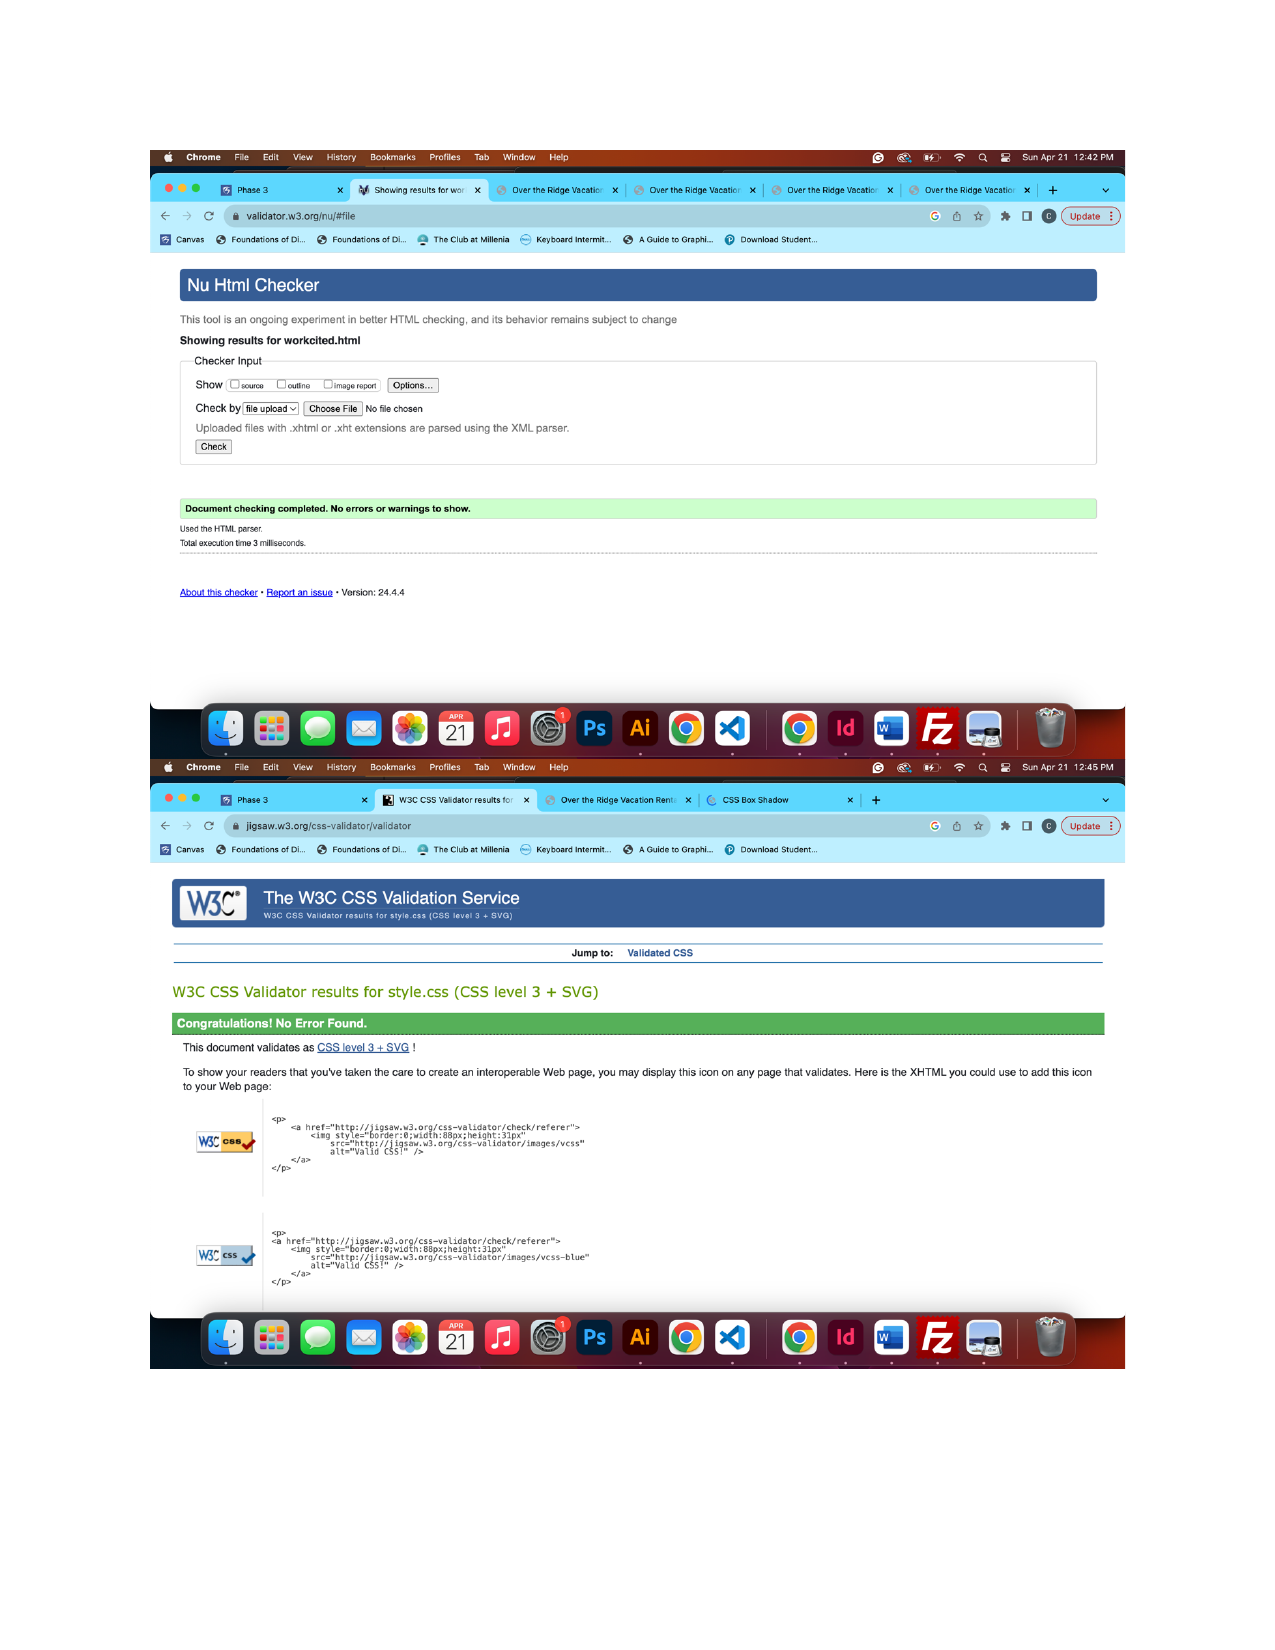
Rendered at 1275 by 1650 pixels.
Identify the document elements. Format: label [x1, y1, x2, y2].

picture [150, 150, 1125, 1369]
